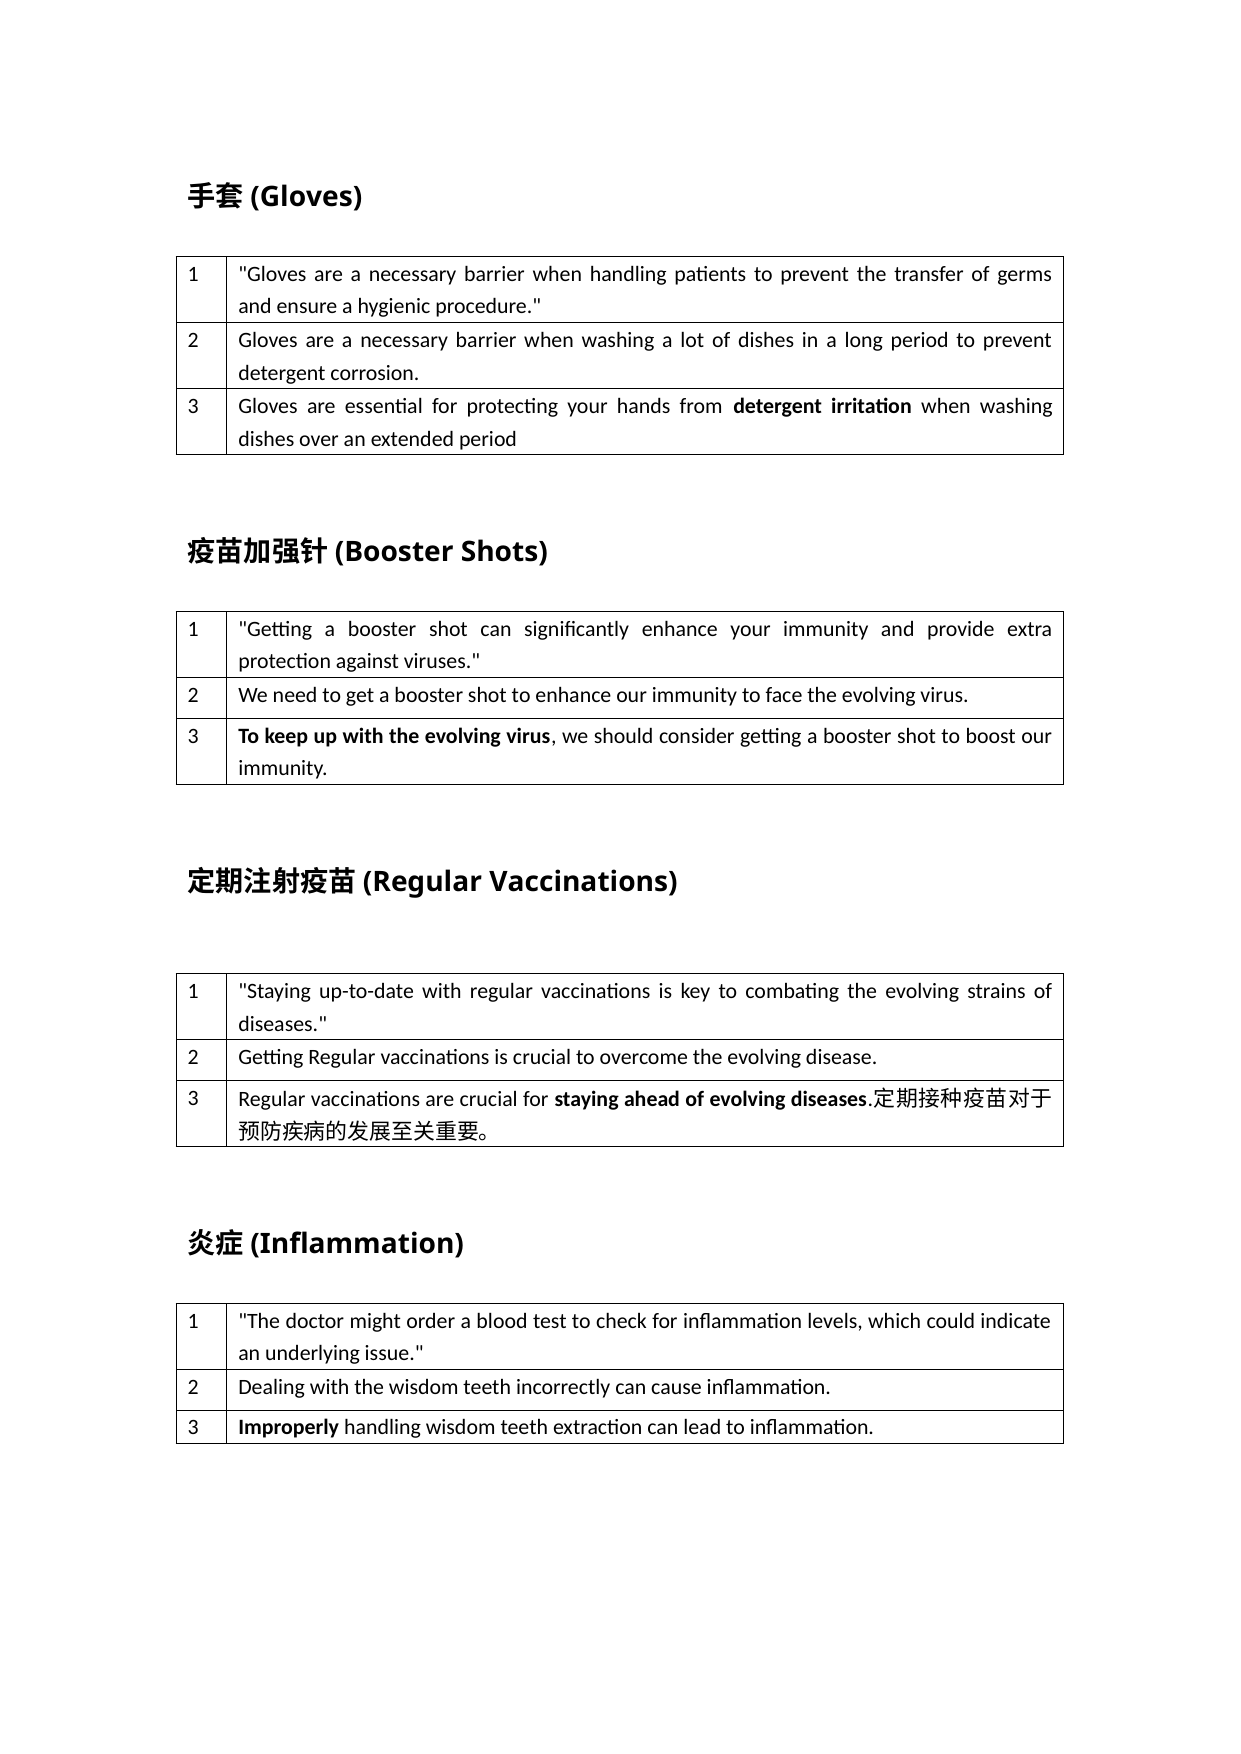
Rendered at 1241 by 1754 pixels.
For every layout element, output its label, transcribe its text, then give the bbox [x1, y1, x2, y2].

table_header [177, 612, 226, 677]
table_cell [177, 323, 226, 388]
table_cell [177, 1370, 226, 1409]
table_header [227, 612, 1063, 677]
subtitle 手套 (Gloves) [187, 162, 1053, 227]
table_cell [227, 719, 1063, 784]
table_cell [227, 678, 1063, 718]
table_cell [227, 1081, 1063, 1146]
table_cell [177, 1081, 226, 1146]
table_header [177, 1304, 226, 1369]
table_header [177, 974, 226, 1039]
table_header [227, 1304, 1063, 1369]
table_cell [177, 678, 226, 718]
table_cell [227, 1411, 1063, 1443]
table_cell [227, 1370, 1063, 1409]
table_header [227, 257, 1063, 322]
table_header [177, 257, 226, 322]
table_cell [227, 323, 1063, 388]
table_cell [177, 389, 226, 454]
subtitle 炎症 (Inflammation) [187, 1209, 1053, 1274]
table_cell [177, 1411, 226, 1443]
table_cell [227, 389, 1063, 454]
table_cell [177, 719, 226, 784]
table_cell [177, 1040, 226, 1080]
subtitle 定期注射疫苗 (Regular Vaccinations) [187, 847, 1053, 912]
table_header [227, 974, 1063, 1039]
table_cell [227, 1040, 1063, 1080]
subtitle 疫苗加强针 (Booster Shots) [187, 517, 1053, 582]
